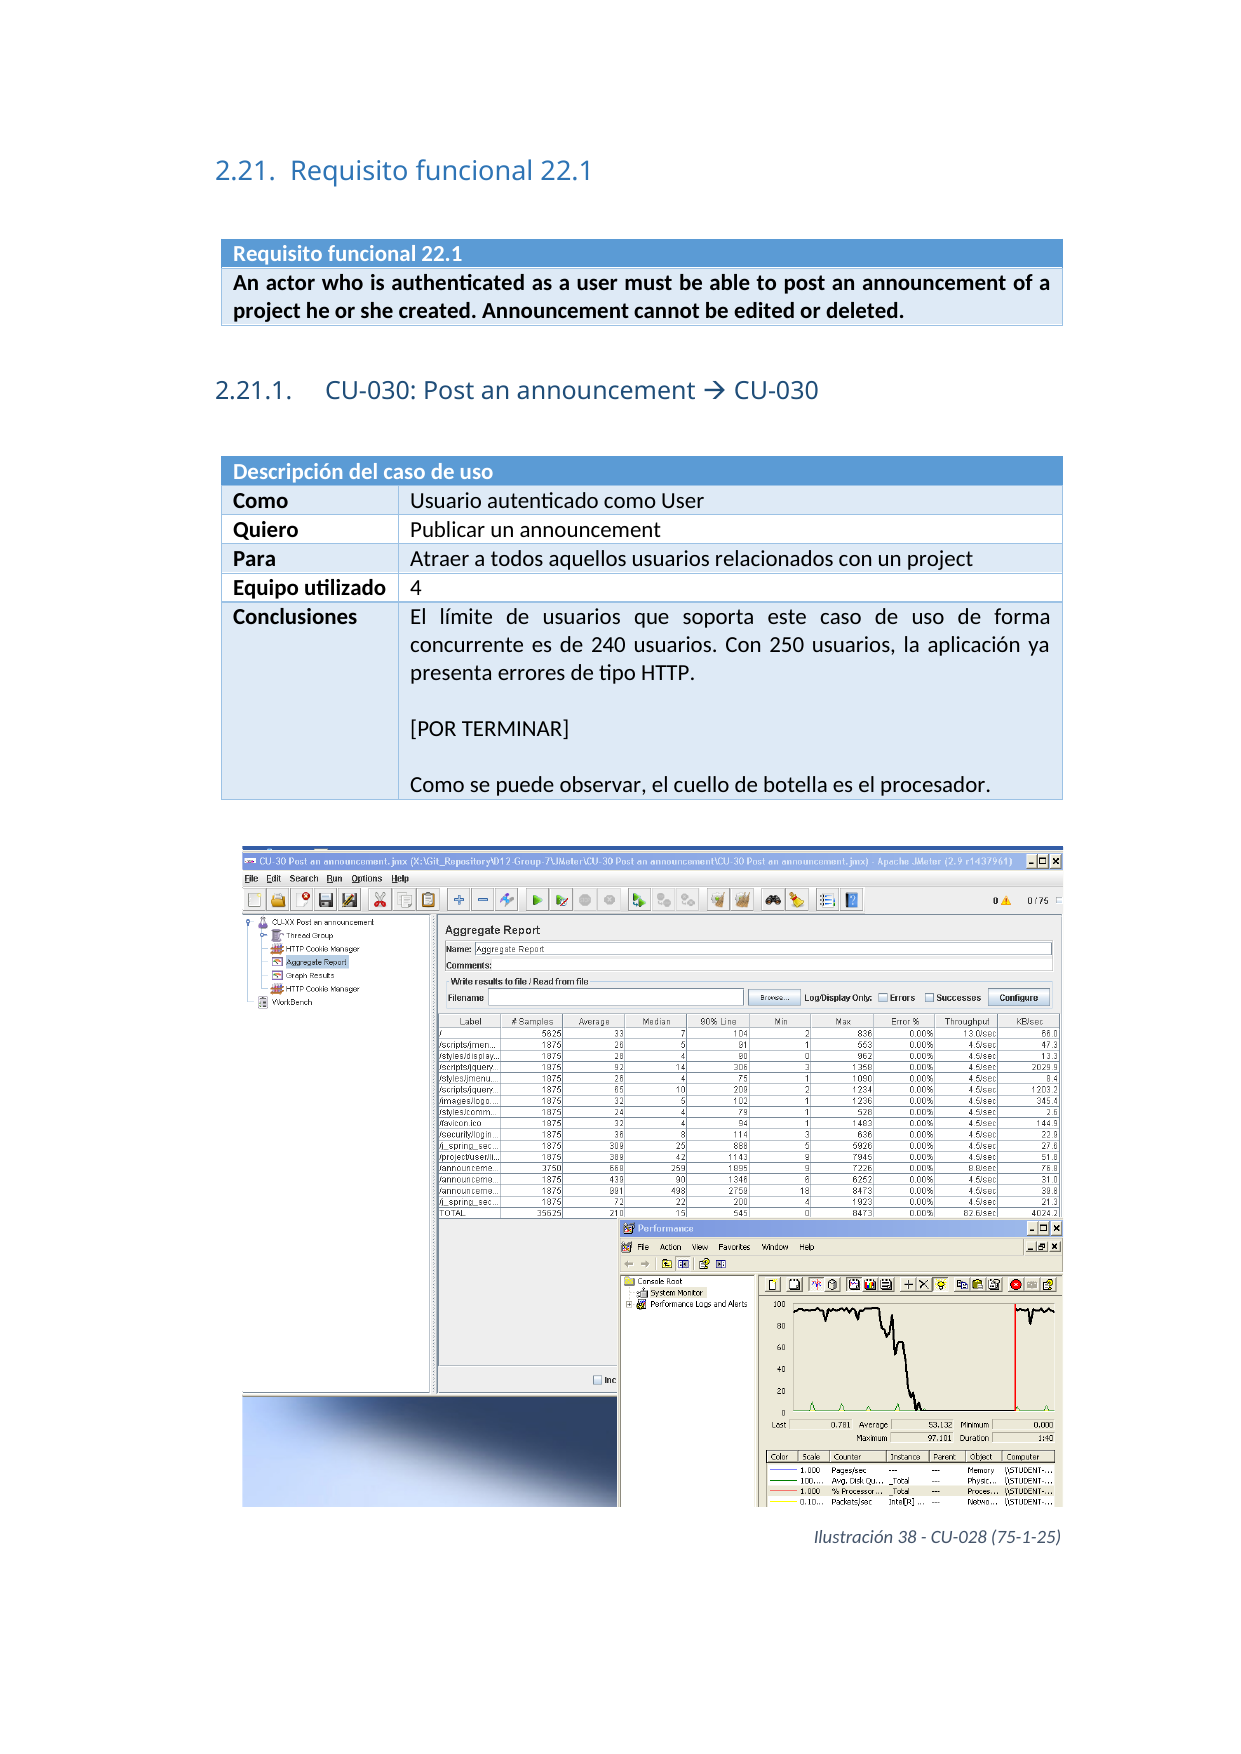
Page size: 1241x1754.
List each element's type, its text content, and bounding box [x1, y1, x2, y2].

table_cell Quiero [222, 515, 398, 543]
table_cell Atraer a todos aquellos usuarios relacionados con un project [399, 544, 1062, 572]
table_cell 4 [399, 574, 1062, 601]
table_header Requisito funcional 22.1 [222, 240, 1062, 267]
table_cell Equipo utilizado [222, 574, 398, 601]
subtitle Requisito funcional 22.1 [215, 152, 1063, 189]
table_cell Para [222, 544, 398, 572]
picture [242, 846, 1064, 1507]
table_header Descripción del caso de uso [222, 457, 1062, 485]
table_cell Publicar un announcement [399, 515, 1062, 543]
table_cell Como [222, 486, 398, 514]
table_cell An actor who is authenticated as a user must be able to post an announcement of a project he or she created. Announcement cannot be edited or deleted. [222, 269, 1062, 324]
table_cell Conclusiones [222, 603, 398, 799]
table_cell Usuario autenticado como User [399, 486, 1062, 514]
subtitle CU-030: Post an announcement CU-030 [215, 372, 1063, 407]
table_cell El límite de usuarios que soporta este caso de uso de forma concurrente es de 240 usuarios. Con 250 usuarios, la aplicación ya presenta errores de tipo HTTP. [POR TERMINAR] Como se puede observar, el cuello de botella es el procesador. [399, 603, 1062, 799]
